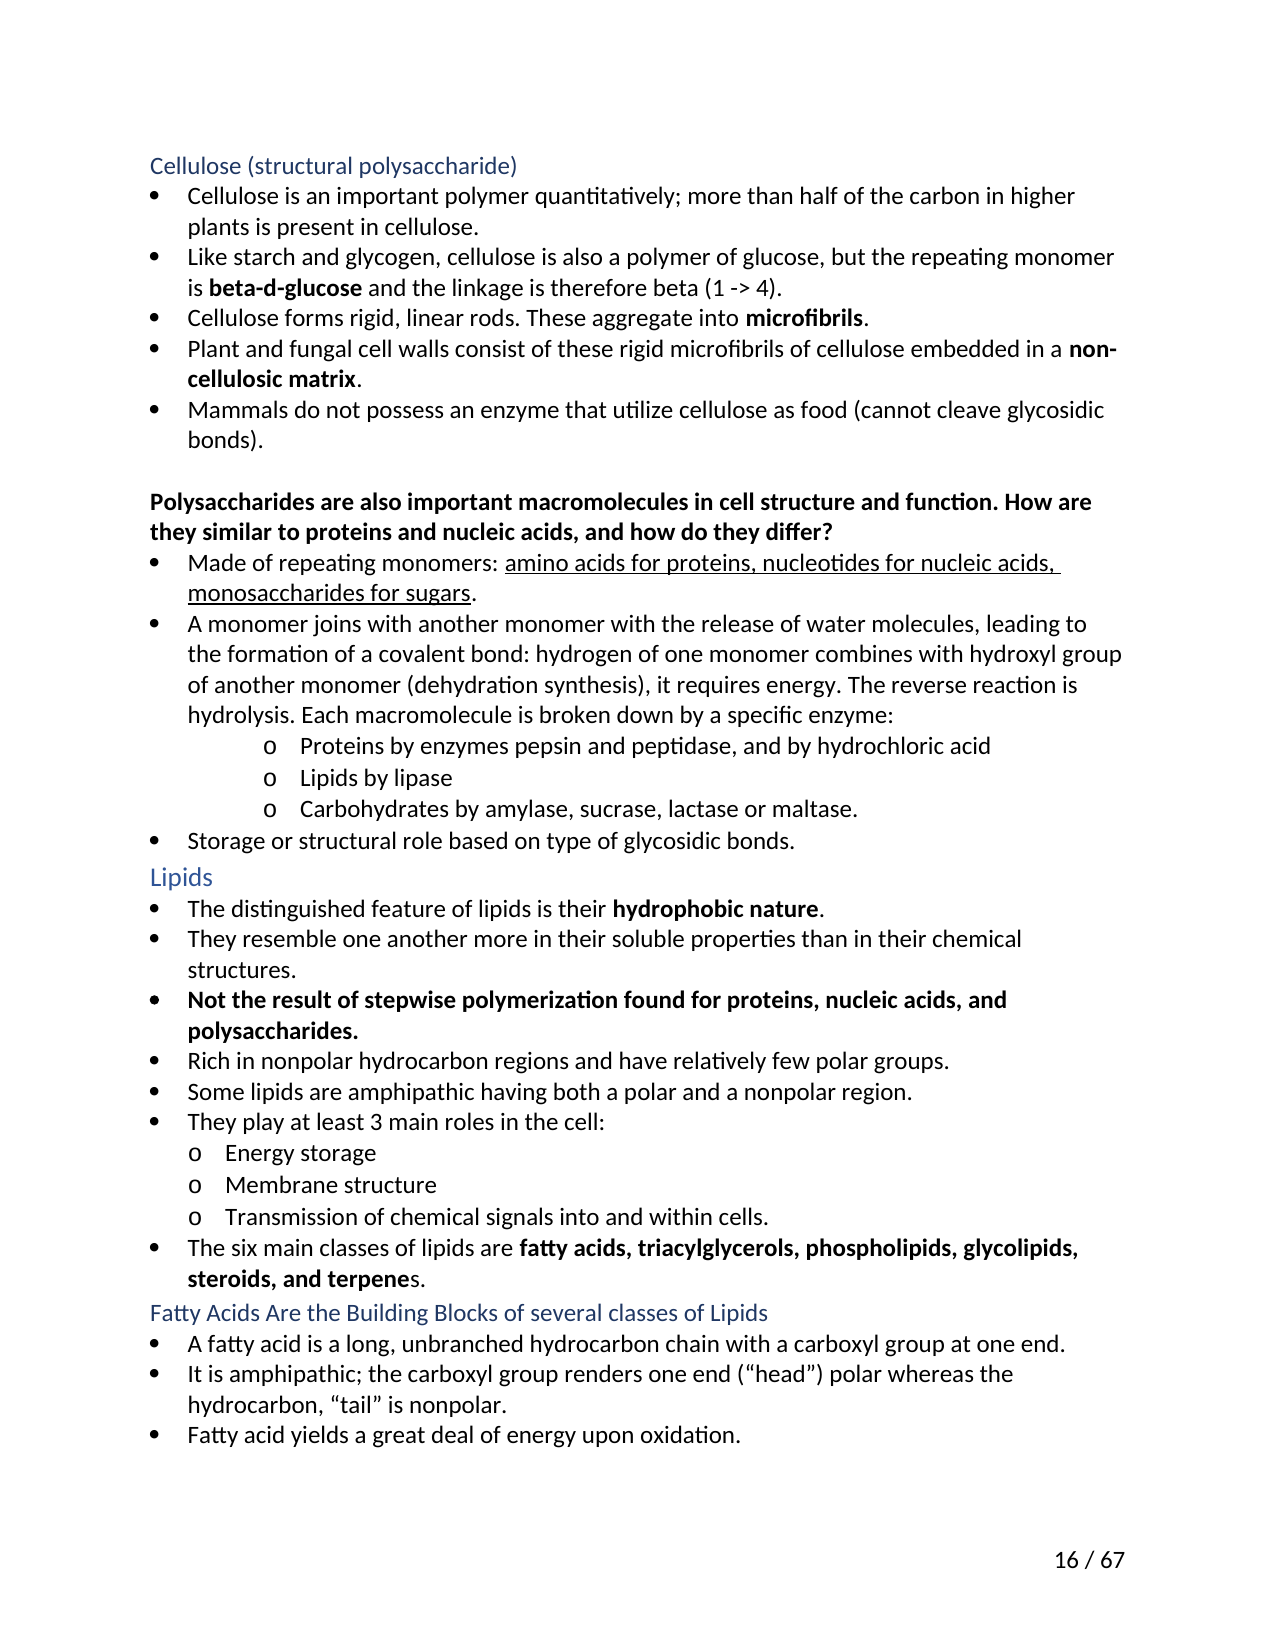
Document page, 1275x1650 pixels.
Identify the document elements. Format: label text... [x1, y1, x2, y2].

list Rich in nonpolar hydrocarbon regions and have relatively few polar groups. [150, 1046, 1125, 1076]
list Transmission of chemical signals into and within cells. [187, 1201, 1125, 1232]
list They play at least 3 main roles in the cell: [150, 1107, 1125, 1137]
list A fatty acid is a long, unbranched hydrocarbon chain with a carboxyl group at one end. [150, 1328, 1125, 1359]
list Energy storage [187, 1137, 1125, 1169]
subtitle Lipids [150, 860, 1125, 893]
list Proteins by enzymes pepsin and peptidase, and by hydrochloric acid [262, 730, 1125, 762]
subtitle Cellulose (structural polysaccharide) [150, 150, 1125, 181]
text Polysaccharides are also important macromolecules in cell structure and function. How are they similar to proteins and nucleic acids, and how do they differ? [150, 486, 1125, 547]
list The six main classes of lipids are fatty acids, triacylglycerols, phospholipids, glycolipids, steroids, and terpenes. [150, 1232, 1125, 1293]
list Lipids by lipase [262, 762, 1125, 793]
list Cellulose is an important polymer quantitatively; more than half of the carbon in higher plants is present in cellulose. [150, 181, 1125, 242]
list The distinguished feature of lipids is their hydrophobic nature. [150, 893, 1125, 923]
list Made of repeating monomers: amino acids for proteins, nucleotides for nucleic acids, monosaccharides for sugars. [150, 547, 1125, 608]
list Mammals do not possess an enzyme that utilize cellulose as food (cannot cleave glycosidic bonds). [150, 394, 1125, 455]
list Not the result of stepwise polymerization found for proteins, nucleic acids, and polysaccharides. [150, 984, 1125, 1046]
list Like starch and glycogen, cellulose is also a polymer of glucose, but the repeating monomer is beta-d-glucose and the linkage is therefore beta (1 -> 4). [150, 242, 1125, 303]
list Carbohydrates by amylase, sucrase, lactase or maltase. [262, 793, 1125, 825]
list They resemble one another more in their soluble properties than in their chemical structures. [150, 923, 1125, 984]
subtitle Fatty Acids Are the Building Blocks of several classes of Lipids [150, 1298, 1125, 1328]
list Cellulose forms rigid, linear rods. These aggregate into microfibrils. [150, 303, 1125, 333]
list Membrane structure [187, 1169, 1125, 1201]
list Some lipids are amphipathic having both a polar and a nonpolar region. [150, 1076, 1125, 1107]
list Plant and fungal cell walls consist of these rigid microfibrils of cellulose embedded in a non-cellulosic matrix. [150, 333, 1125, 394]
list It is amphipathic; the carboxyl group renders one end (“head”) polar whereas the hydrocarbon, “tail” is nonpolar. [150, 1359, 1125, 1420]
list Fatty acid yields a great deal of energy upon oxidation. [150, 1420, 1125, 1450]
list A monomer joins with another monomer with the release of water molecules, leading to the formation of a covalent bond: hydrogen of one monomer combines with hydroxyl group of another monomer (dehydration synthesis), it requires energy. The reverse reaction is hydrolysis. Each macromolecule is broken down by a specific enzyme: [150, 608, 1125, 730]
list Storage or structural role based on type of glycosidic bonds. [150, 825, 1125, 856]
